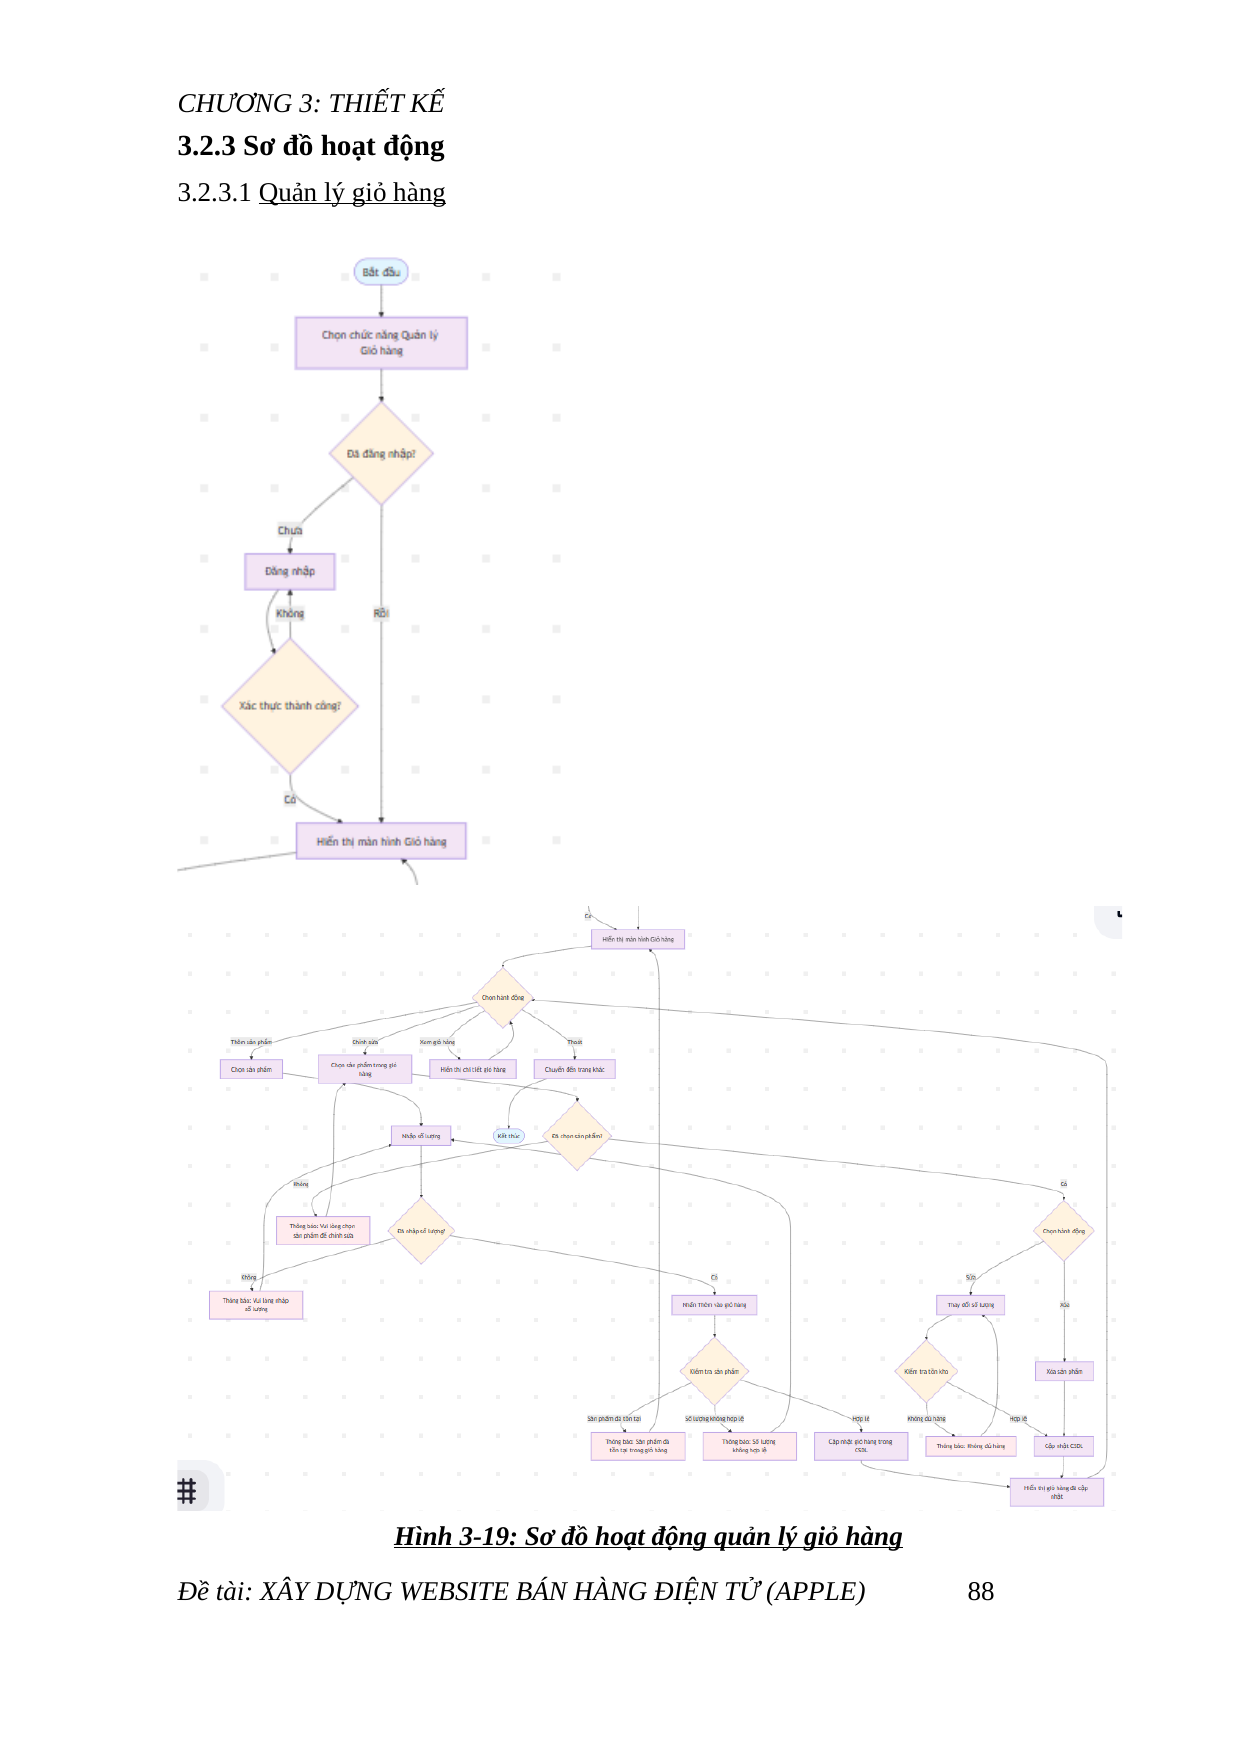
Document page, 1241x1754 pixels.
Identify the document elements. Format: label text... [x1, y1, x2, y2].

picture [177, 906, 1123, 1511]
subtitle 3.2.3.1 Quản lý giỏ hàng [177, 176, 1122, 207]
subtitle 3.2.3 Sơ đồ hoạt động [177, 128, 1122, 161]
text Hình 3-19: Sơ đồ hoạt động quản lý giỏ hàng [177, 1520, 1122, 1551]
picture [177, 228, 567, 885]
